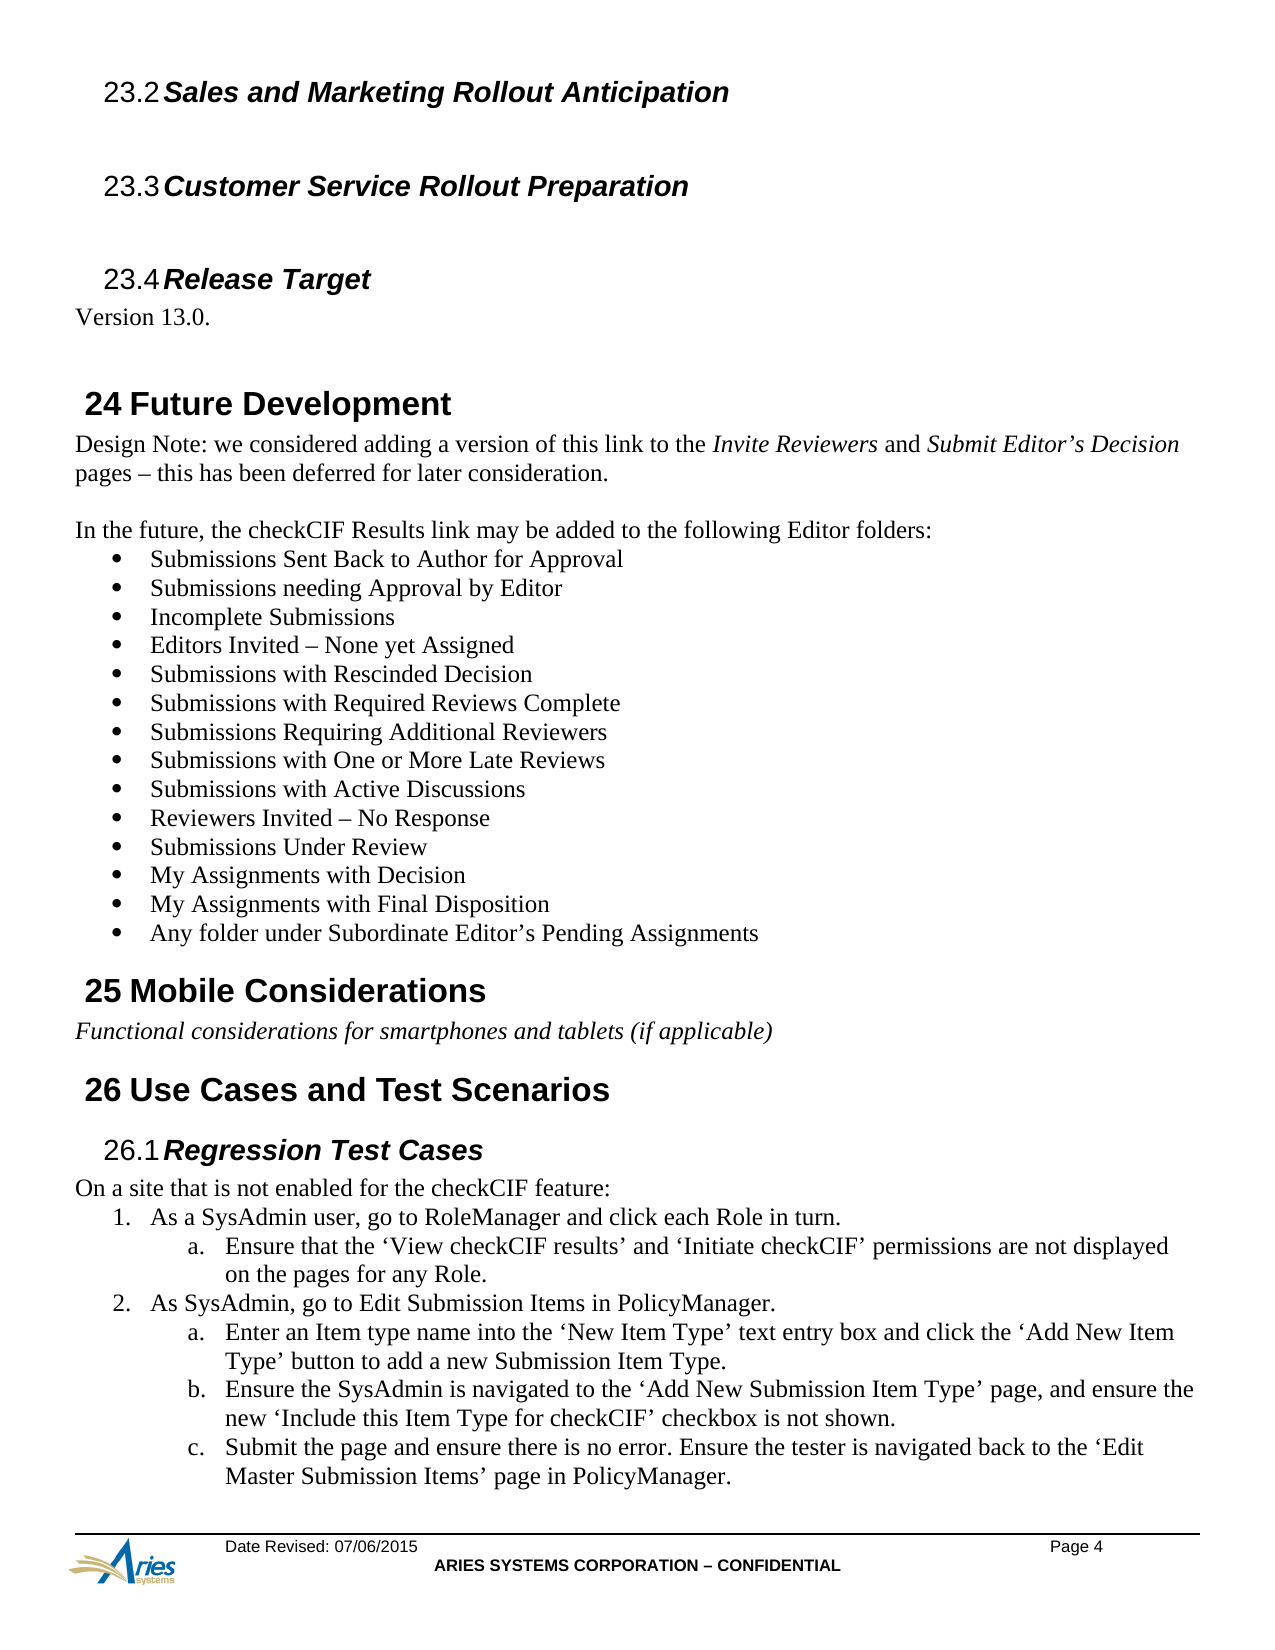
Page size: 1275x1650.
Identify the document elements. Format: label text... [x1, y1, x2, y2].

subtitle Use Cases and Test Scenarios [84, 1070, 1200, 1108]
subtitle Future Development [84, 384, 1200, 423]
list Incomplete Submissions [112, 602, 1200, 630]
list My Assignments with Decision [112, 860, 1200, 889]
list Editors Invited – None yet Assigned [112, 630, 1200, 659]
list Submissions with One or More Late Reviews [112, 745, 1200, 774]
text Version 13.0. [75, 302, 1200, 331]
list Ensure the SysAdmin is navigated to the ‘Add New Submission Item Type’ page, and ensure the new ‘Include this Item Type for checkCIF’ checkbox is not shown. [187, 1374, 1200, 1432]
list As SysAdmin, go to Edit Submission Items in PolicyManager. [112, 1288, 1200, 1317]
list As a SysAdmin user, go to RoleManager and click each Role in turn. [112, 1202, 1200, 1231]
subtitle Release Target [103, 262, 1200, 296]
picture [68, 1538, 175, 1585]
list Submissions Requiring Additional Reviewers [112, 717, 1200, 745]
text In the future, the checkCIF Results link may be added to the following Editor folders: [75, 515, 1200, 544]
list Submissions needing Approval by Editor [112, 573, 1200, 602]
list Ensure that the ‘View checkCIF results’ and ‘Initiate checkCIF’ permissions are not displayed on the pages for any Role. [187, 1231, 1200, 1288]
subtitle Sales and Marketing Rollout Anticipation [103, 75, 1200, 108]
text Functional considerations for smartphones and tablets (if applicable) [75, 1016, 1200, 1045]
list My Assignments with Final Disposition [112, 889, 1200, 918]
list Submissions with Active Discussions [112, 774, 1200, 803]
list Submit the page and ensure there is no error. Ensure the tester is navigated back to the ‘Edit Master Submission Items’ page in PolicyManager. [187, 1432, 1200, 1489]
subtitle Regression Test Cases [103, 1133, 1200, 1167]
subtitle Customer Service Rollout Preparation [103, 168, 1200, 202]
list Submissions with Required Reviews Complete [112, 688, 1200, 717]
list Reviewers Invited – No Response [112, 803, 1200, 832]
list Submissions Sent Back to Author for Approval [112, 544, 1200, 573]
subtitle Mobile Considerations [84, 972, 1200, 1010]
text Design Note: we considered adding a version of this link to the Invite Reviewers and Submit Editor’s Decision pages – this has been deferred for later consideration. [75, 429, 1200, 487]
list Enter an Item type name into the ‘New Item Type’ text entry box and click the ‘Add New Item Type’ button to add a new Submission Item Type. [187, 1317, 1200, 1374]
list Any folder under Subordinate Editor’s Pending Assignments [112, 918, 1200, 947]
list Submissions Under Review [112, 832, 1200, 860]
list Submissions with Rescinded Decision [112, 659, 1200, 688]
text On a site that is not enabled for the checkCIF feature: [75, 1173, 1200, 1202]
